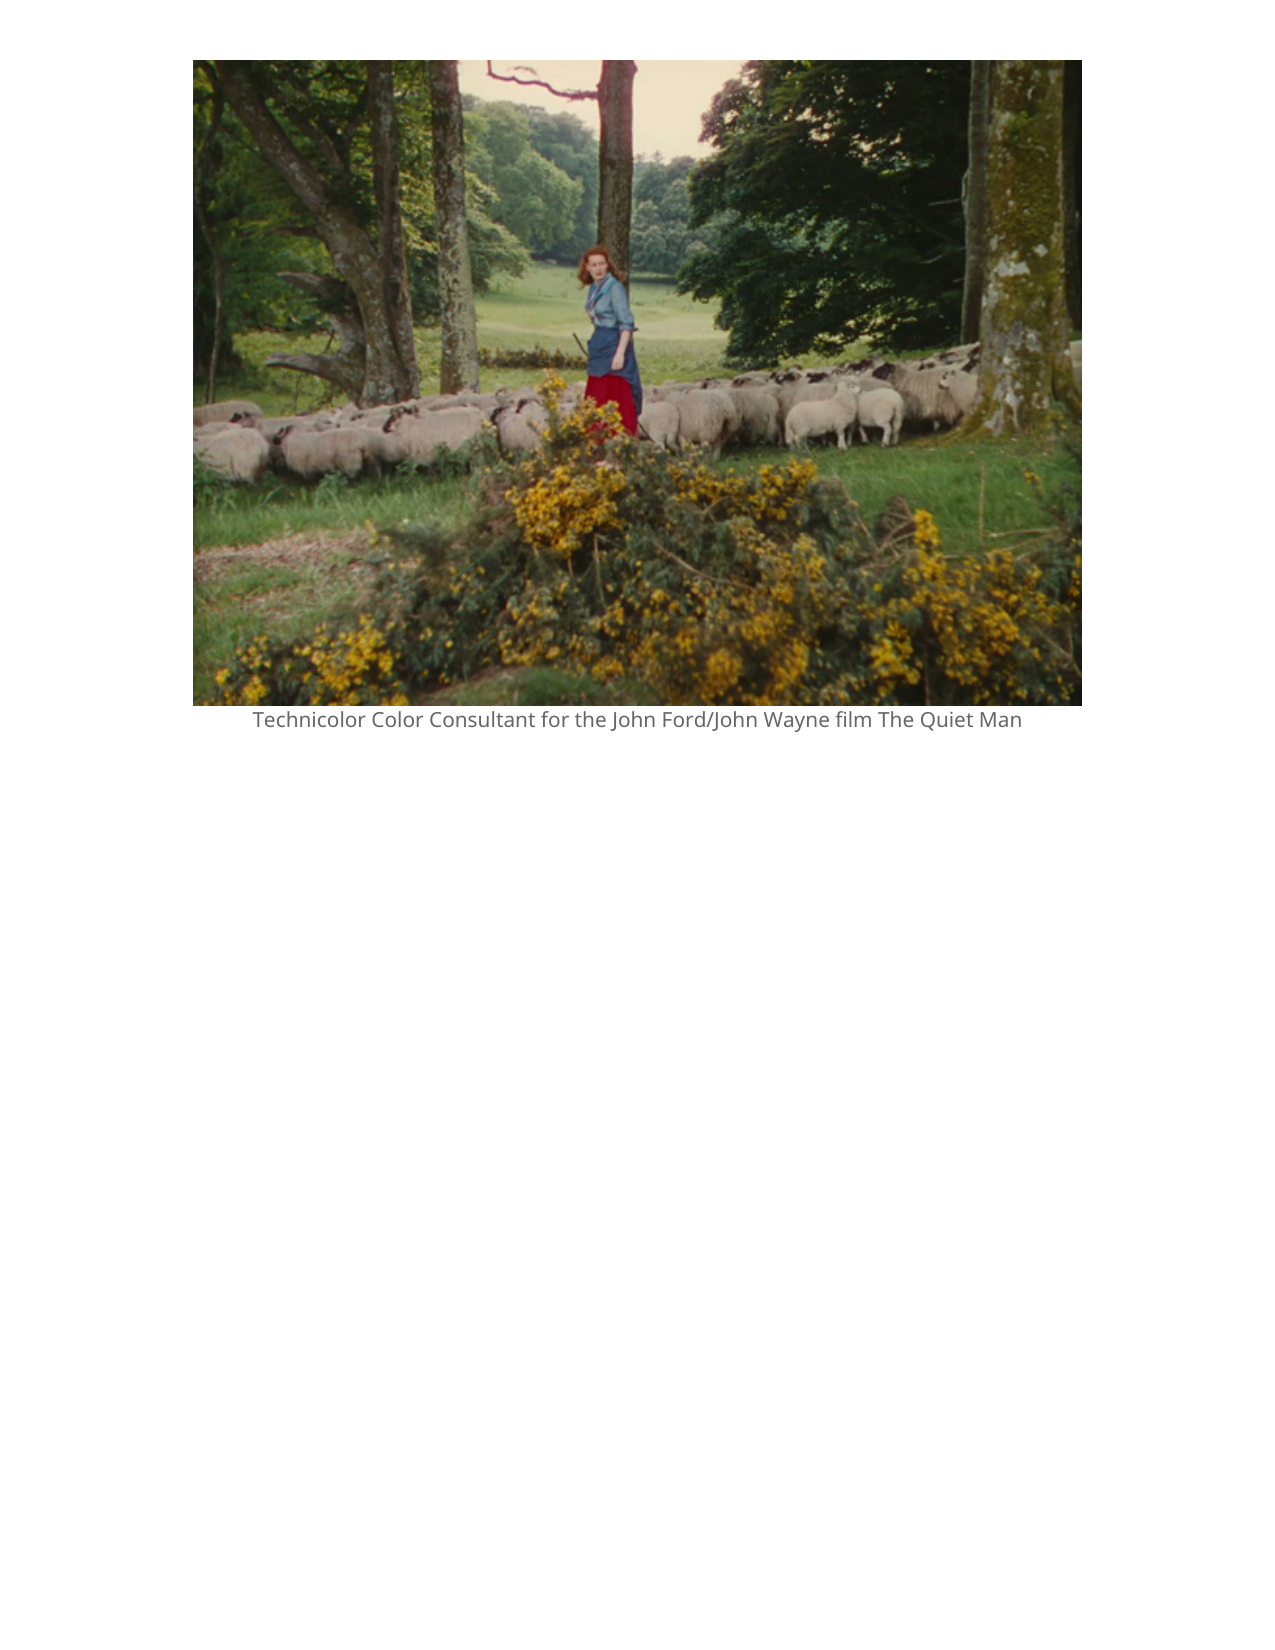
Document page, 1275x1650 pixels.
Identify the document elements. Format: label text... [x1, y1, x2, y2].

picture [193, 60, 1082, 706]
text Technicolor Color Consultant for the John Ford/John Wayne film The Quiet Man [60, 705, 1215, 734]
